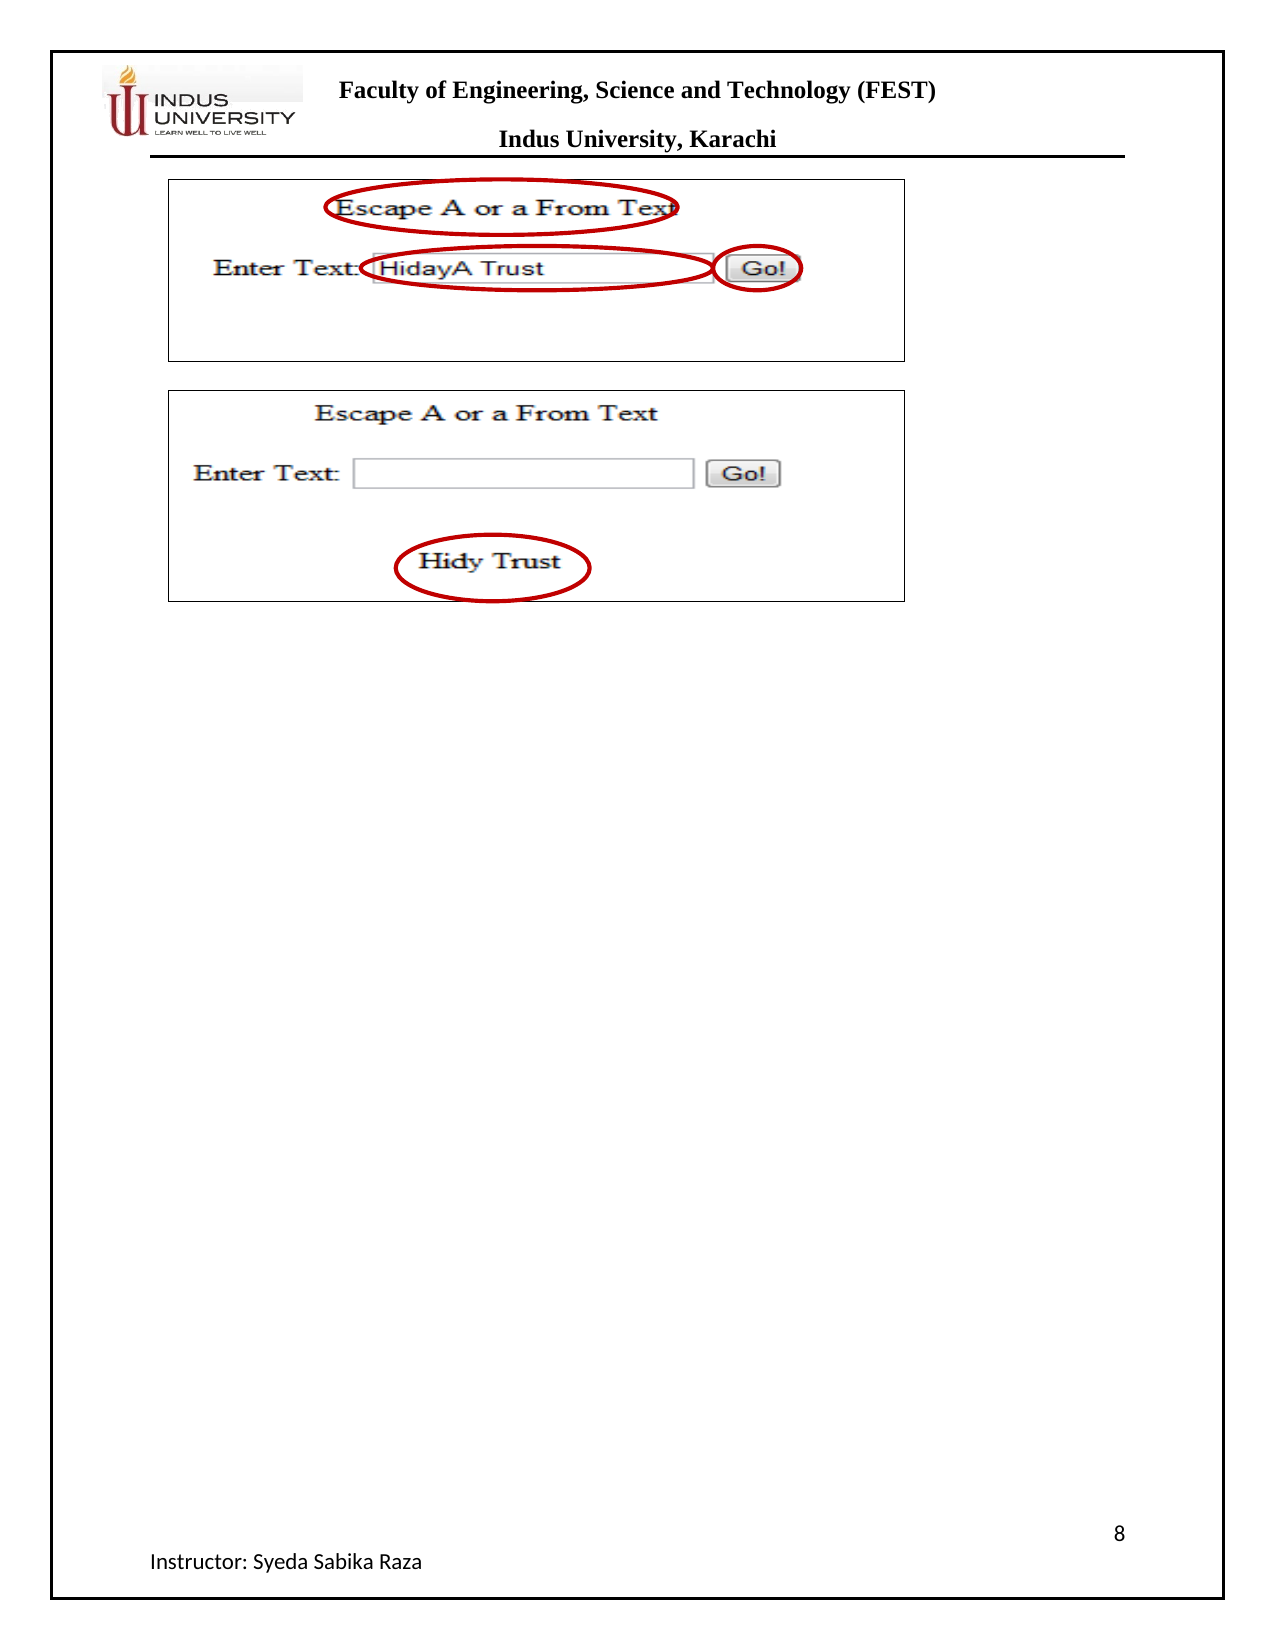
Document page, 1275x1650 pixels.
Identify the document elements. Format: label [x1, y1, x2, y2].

picture [399, 537, 587, 599]
picture [169, 180, 904, 361]
picture [328, 182, 675, 232]
picture [102, 65, 303, 141]
picture [169, 391, 904, 601]
